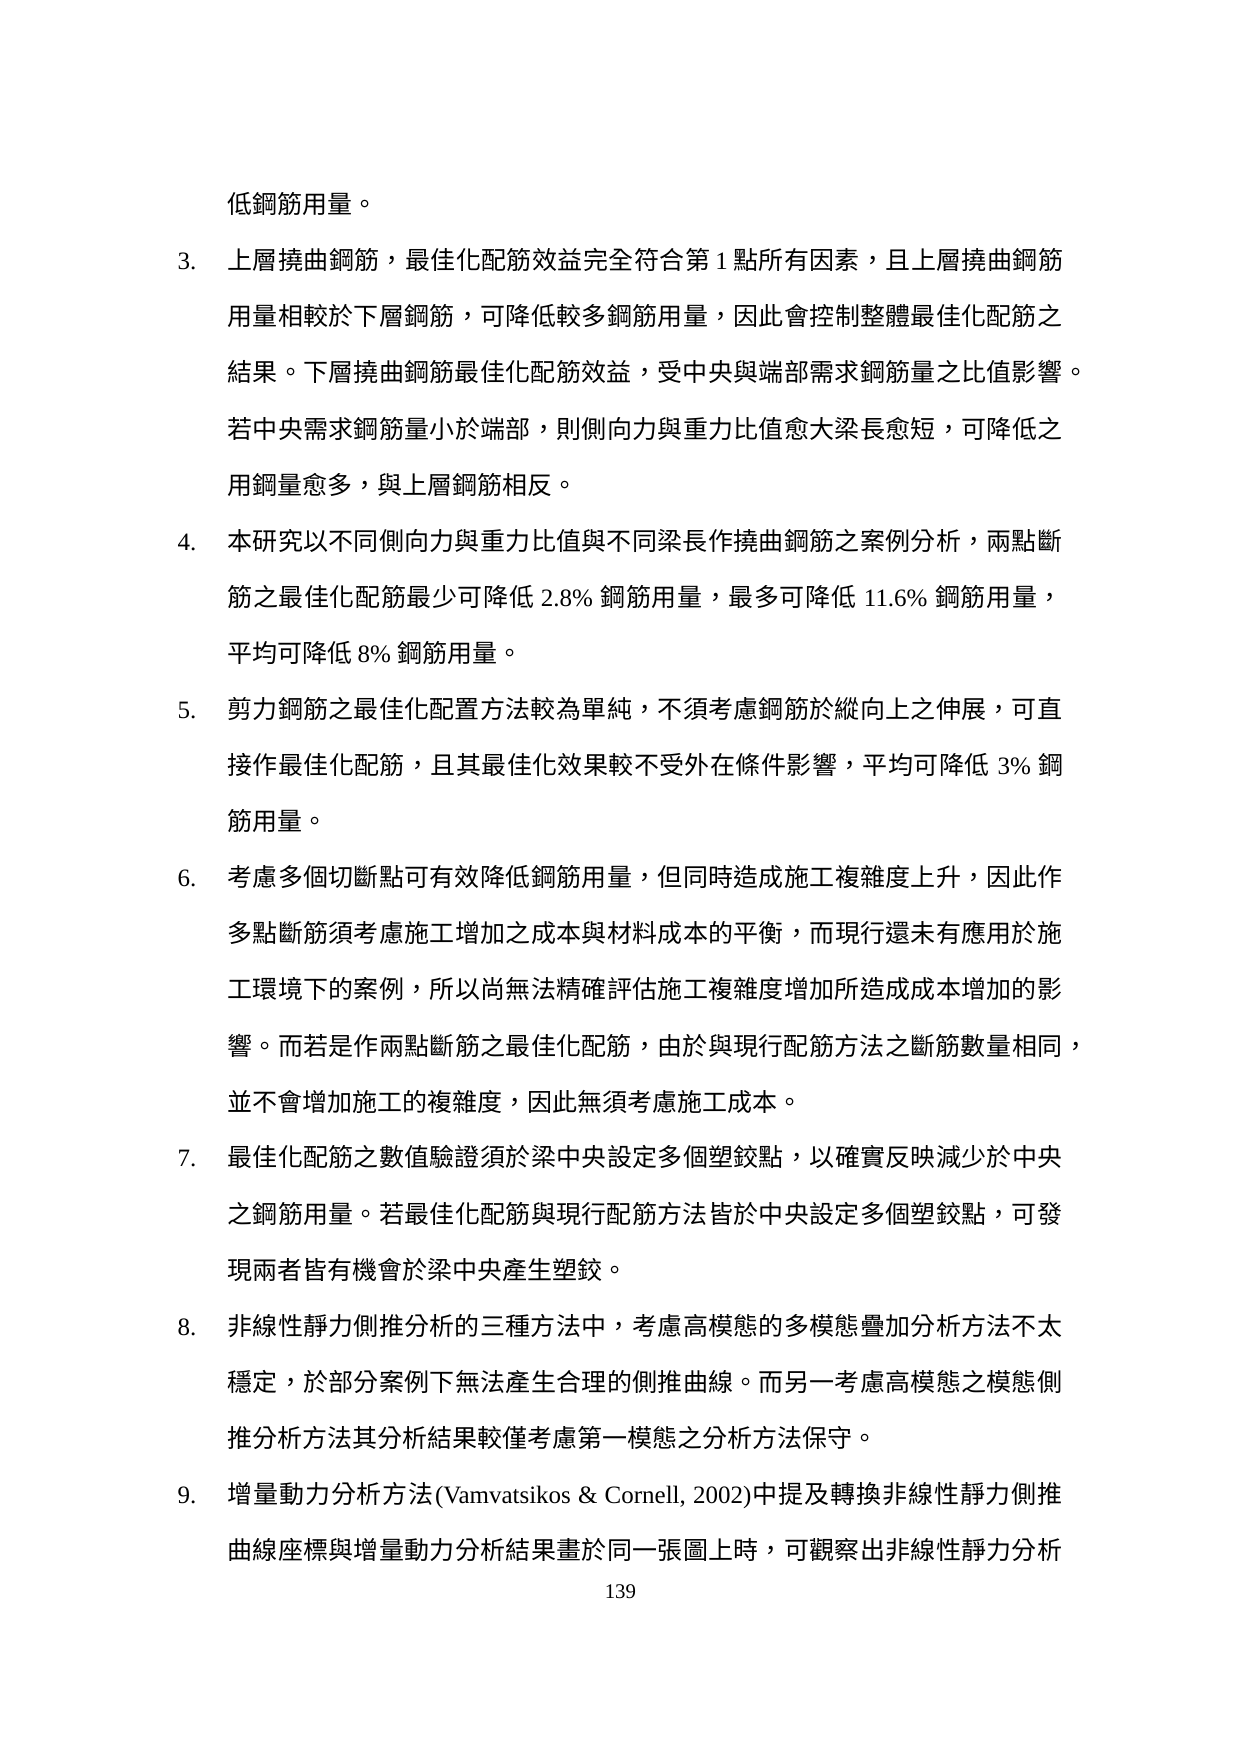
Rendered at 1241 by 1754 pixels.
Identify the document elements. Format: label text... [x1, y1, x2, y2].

list 剪力鋼筋之最佳化配置方法較為單純，不須考慮鋼筋於縱向上之伸展，可直接作最佳化配筋，且其最佳化效果較不受外在條件影響，平均可降低3% 鋼筋用量。 [177, 688, 1063, 838]
list 非線性靜力側推分析的三種方法中，考慮高模態的多模態疊加分析方法不太穩定，於部分案例下無法產生合理的側推曲線。而另一考慮高模態之模態側推分析方法其分析結果較僅考慮第一模態之分析方法保守。 [177, 1305, 1063, 1455]
list 本研究以不同側向力與重力比值與不同梁長作撓曲鋼筋之案例分析，兩點斷筋之最佳化配筋最少可降低2.8% 鋼筋用量，最多可降低 11.6% 鋼筋用量，平均可降低8% 鋼筋用量。 [177, 520, 1063, 670]
list 上層撓曲鋼筋，最佳化配筋效益完全符合第1點所有因素，且上層撓曲鋼筋用量相較於下層鋼筋，可降低較多鋼筋用量，因此會控制整體最佳化配筋之結果。下層撓曲鋼筋最佳化配筋效益，受中央與端部需求鋼筋量之比值影響。若中央需求鋼筋量小於端部，則側向力與重力比值愈大梁長愈短，可降低之用鋼量愈多，與上層鋼筋相反。 [177, 240, 1063, 502]
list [177, 184, 1063, 222]
list 最佳化配筋之數值驗證須於梁中央設定多個塑鉸點，以確實反映減少於中央之鋼筋用量。若最佳化配筋與現行配筋方法皆於中央設定多個塑鉸點，可發現兩者皆有機會於梁中央產生塑鉸。 [177, 1137, 1063, 1287]
list 考慮多個切斷點可有效降低鋼筋用量，但同時造成施工複雜度上升，因此作多點斷筋須考慮施工增加之成本與材料成本的平衡，而現行還未有應用於施工環境下的案例，所以尚無法精確評估施工複雜度增加所造成成本增加的影響。而若是作兩點斷筋之最佳化配筋，由於與現行配筋方法之斷筋數量相同，並不會增加施工的複雜度，因此無須考慮施工成本。 [177, 857, 1063, 1119]
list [177, 1473, 1063, 1567]
